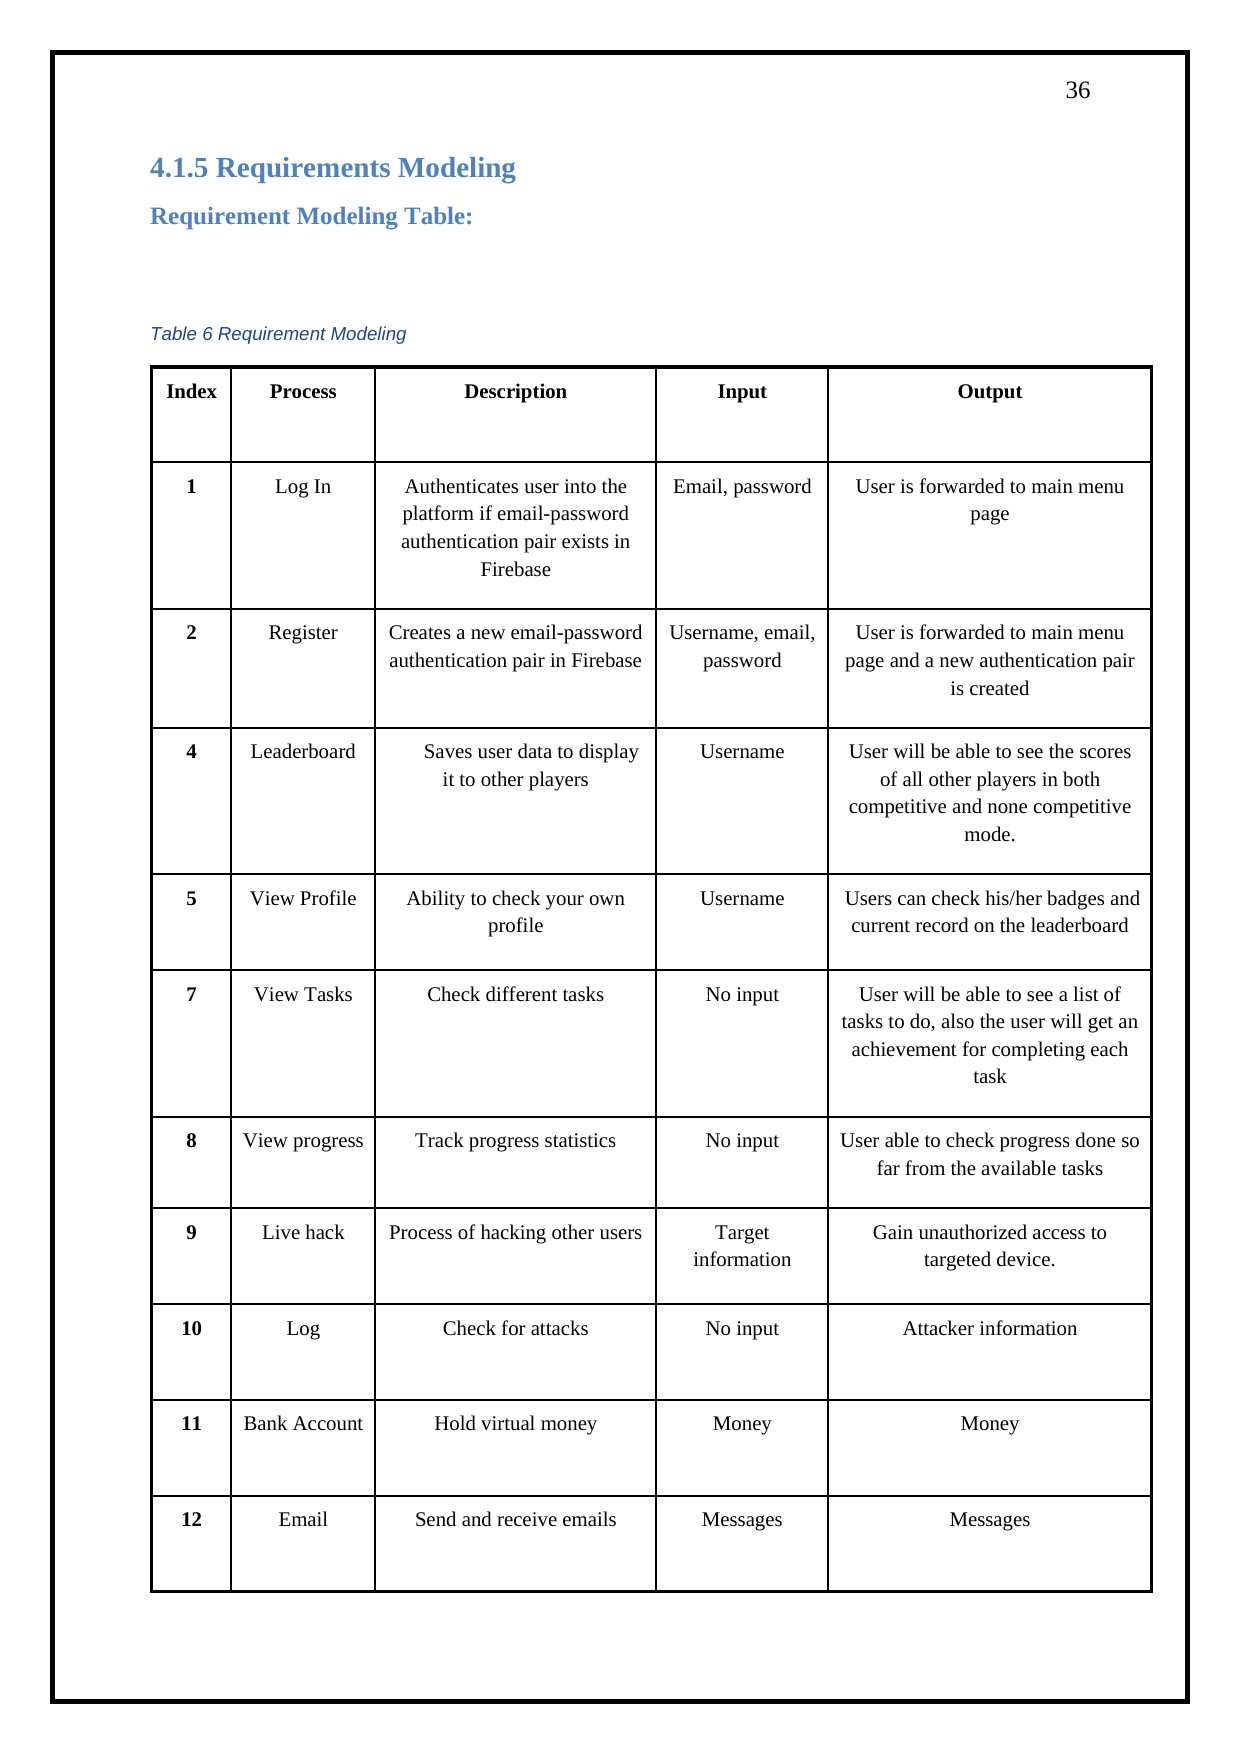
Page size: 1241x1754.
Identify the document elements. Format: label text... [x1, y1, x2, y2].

table_cell 1 [153, 463, 230, 608]
table_header Input [657, 369, 827, 461]
table_cell Ability to check your own profile [376, 875, 655, 969]
table_cell 4 [153, 729, 230, 873]
table_cell Log [232, 1305, 374, 1399]
table_cell No input [657, 1118, 827, 1207]
table_cell Users can check his/her badges and current record on the leaderboard [829, 875, 1150, 969]
table_cell 2 [153, 610, 230, 727]
table_header Description [376, 369, 655, 461]
table_cell 5 [153, 875, 230, 969]
table_header Process [232, 369, 374, 461]
table_cell 12 [153, 1497, 230, 1590]
table_cell Email, password [657, 463, 827, 608]
text Table 6 Requirement Modeling [150, 323, 1090, 344]
table_header Index [153, 369, 230, 461]
table_cell User is forwarded to main menu page and a new authentication pair is created [829, 610, 1150, 727]
table_cell Money [829, 1401, 1150, 1494]
table_cell View Profile [232, 875, 374, 969]
table_cell Live hack [232, 1209, 374, 1303]
table_cell Log In [232, 463, 374, 608]
table_cell Creates a new email-password authentication pair in Firebase [376, 610, 655, 727]
table_cell Attacker information [829, 1305, 1150, 1399]
table_cell 7 [153, 971, 230, 1116]
table_cell Target information [657, 1209, 827, 1303]
table_cell User is forwarded to main menu page [829, 463, 1150, 608]
table_cell Username, email, password [657, 610, 827, 727]
table_cell Send and receive emails [376, 1497, 655, 1590]
table_cell Register [232, 610, 374, 727]
table_cell View progress [232, 1118, 374, 1207]
table_cell Username [657, 729, 827, 873]
table_cell Messages [657, 1497, 827, 1590]
subtitle 4.1.5 Requirements Modeling [150, 150, 1090, 183]
table_cell 10 [153, 1305, 230, 1399]
table_cell User will be able to see a list of tasks to do, also the user will get an achievement for completing each task [829, 971, 1150, 1116]
table_cell Check different tasks [376, 971, 655, 1116]
table_cell Bank Account [232, 1401, 374, 1494]
table_cell 9 [153, 1209, 230, 1303]
table_cell Process of hacking other users [376, 1209, 655, 1303]
table_cell No input [657, 971, 827, 1116]
subtitle Requirement Modeling Table: [150, 201, 1090, 230]
table_cell User able to check progress done so far from the available tasks [829, 1118, 1150, 1207]
table_cell Leaderboard [232, 729, 374, 873]
table_cell Saves user data to display it to other players [376, 729, 655, 873]
table_cell Username [657, 875, 827, 969]
table_cell Track progress statistics [376, 1118, 655, 1207]
table_cell Email [232, 1497, 374, 1590]
table_cell Money [657, 1401, 827, 1494]
table_cell 8 [153, 1118, 230, 1207]
table_cell View Tasks [232, 971, 374, 1116]
table_header Output [829, 369, 1150, 461]
table_cell User will be able to see the scores of all other players in both competitive and none competitive mode. [829, 729, 1150, 873]
table_cell Messages [829, 1497, 1150, 1590]
table_cell No input [657, 1305, 827, 1399]
table_cell Hold virtual money [376, 1401, 655, 1494]
table_cell Check for attacks [376, 1305, 655, 1399]
table_cell 11 [153, 1401, 230, 1494]
table_cell Authenticates user into the platform if email-password authentication pair exists in Firebase [376, 463, 655, 608]
table_cell Gain unauthorized access to targeted device. [829, 1209, 1150, 1303]
